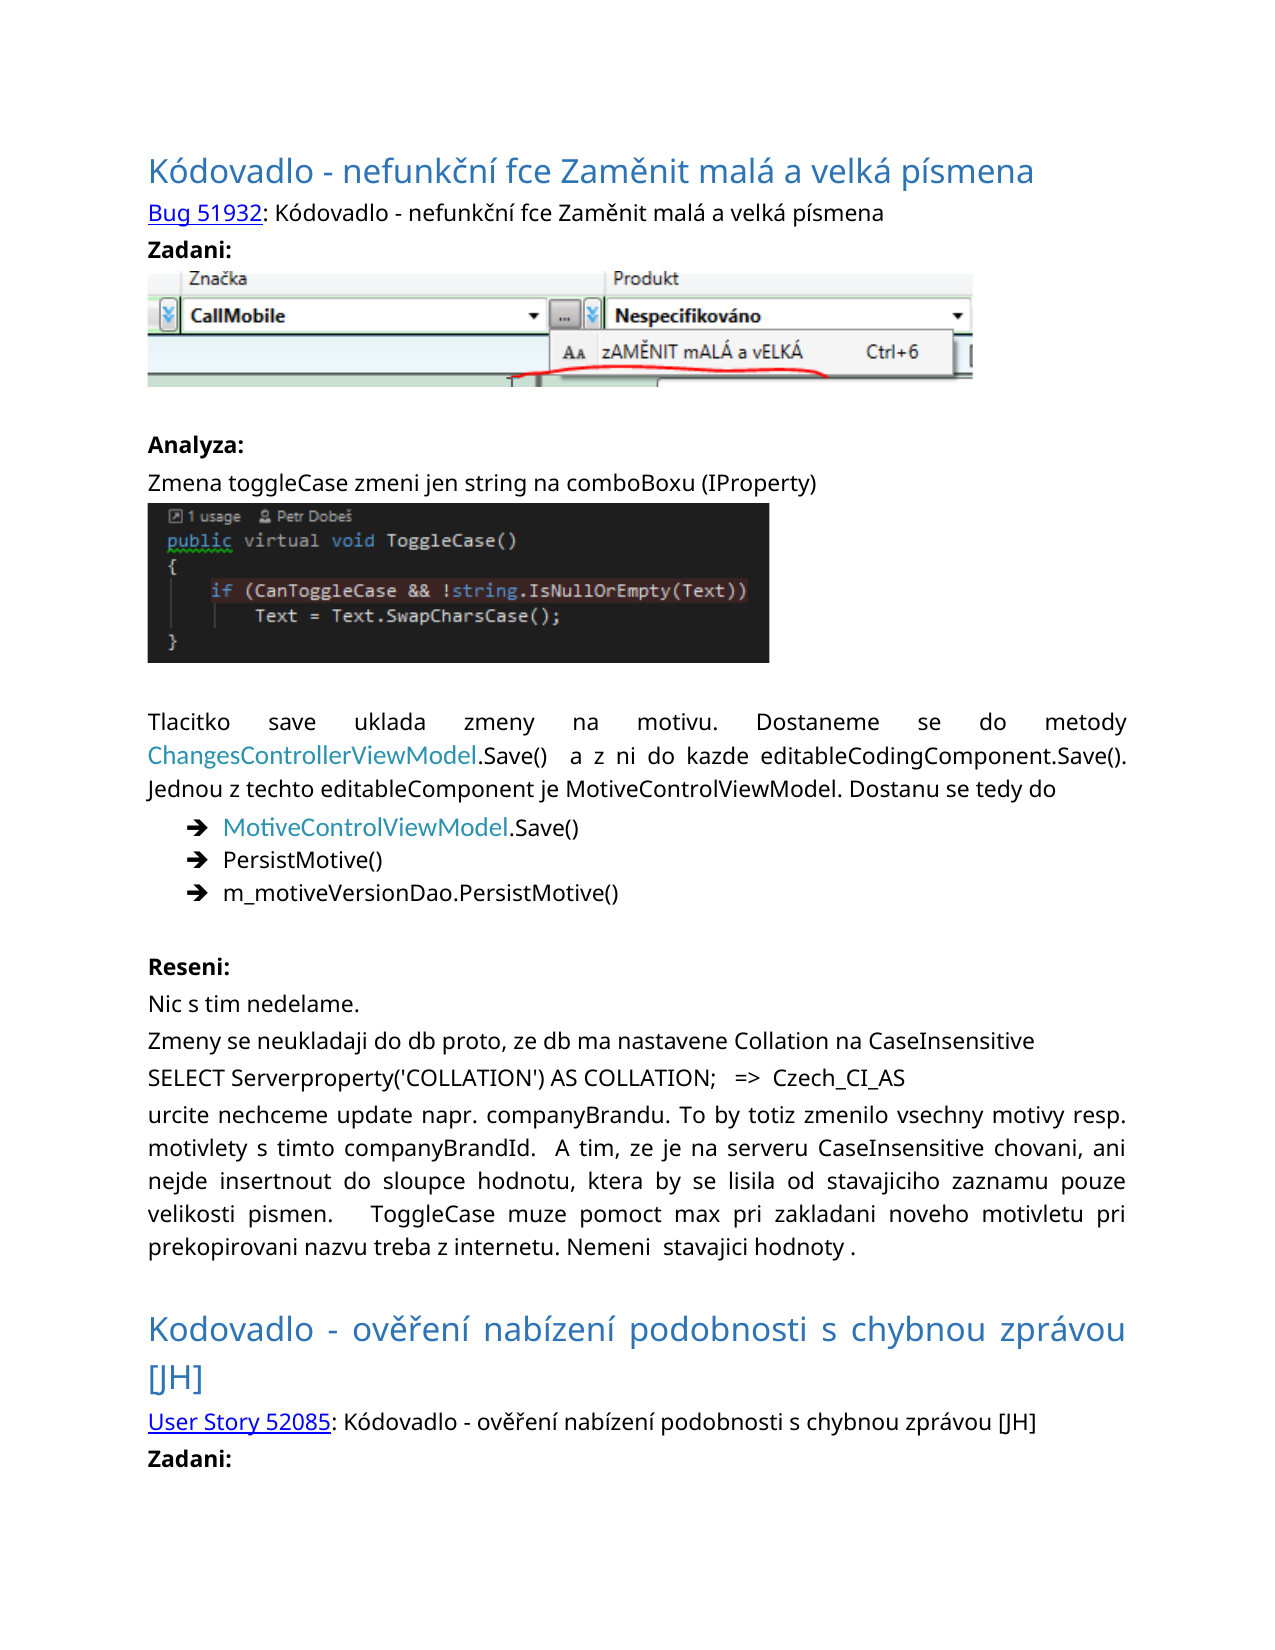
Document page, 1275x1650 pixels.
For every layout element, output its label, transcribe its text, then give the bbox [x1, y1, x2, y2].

text Zmena toggleCase zmeni jen string na comboBoxu (IProperty) [148, 466, 1127, 498]
subtitle Kodovadlo - ověření nabízení podobnosti s chybnou zprávou [JH] [148, 1306, 1127, 1399]
text Bug 51932: Kódovadlo - nefunkční fce Zaměnit malá a velká písmena [148, 197, 1127, 228]
text Reseni: [148, 951, 1127, 982]
picture [147, 271, 973, 387]
list PersistMotive() [185, 844, 1127, 876]
picture [147, 503, 770, 663]
subtitle Kódovadlo - nefunkční fce Zaměnit malá a velká písmena [148, 148, 1127, 193]
text User Story 52085: Kódovadlo - ověření nabízení podobnosti s chybnou zprávou [JH] [148, 1406, 1127, 1437]
text Zadani: [148, 234, 1127, 265]
text urcite nechceme update napr. companyBrandu. To by totiz zmenilo vsechny motivy resp. motivlety s timto companyBrandId. A tim, ze je na serveru CaseInsensitive chovani, ani nejde insertnout do sloupce hodnotu, ktera by se lisila od stavajiciho zaznamu pouze velikosti pismen. ToggleCase muze pomoct max pri zakladani noveho motivletu pri prekopirovani nazvu treba z internetu. Nemeni stavajici hodnoty . [148, 1099, 1127, 1262]
list MotiveControlViewModel.Save() [185, 810, 1127, 843]
list m_motiveVersionDao.PersistMotive() [185, 877, 1127, 908]
text Analyza: [148, 429, 1127, 461]
text Zadani: [148, 1442, 1127, 1474]
text Tlacitko save uklada zmeny na motivu. Dostaneme se do metody ChangesControllerViewModel.Save() a z ni do kazde editableCodingComponent.Save(). Jednou z techto editableComponent je MotiveControlViewModel. Dostanu se tedy do [148, 706, 1127, 804]
text SELECT Serverproperty('COLLATION') AS COLLATION; => Czech_CI_AS [148, 1062, 1127, 1093]
text Nic s tim nedelame. [148, 988, 1127, 1019]
text Zmeny se neukladaji do db proto, ze db ma nastavene Collation na CaseInsensitive [148, 1025, 1127, 1056]
